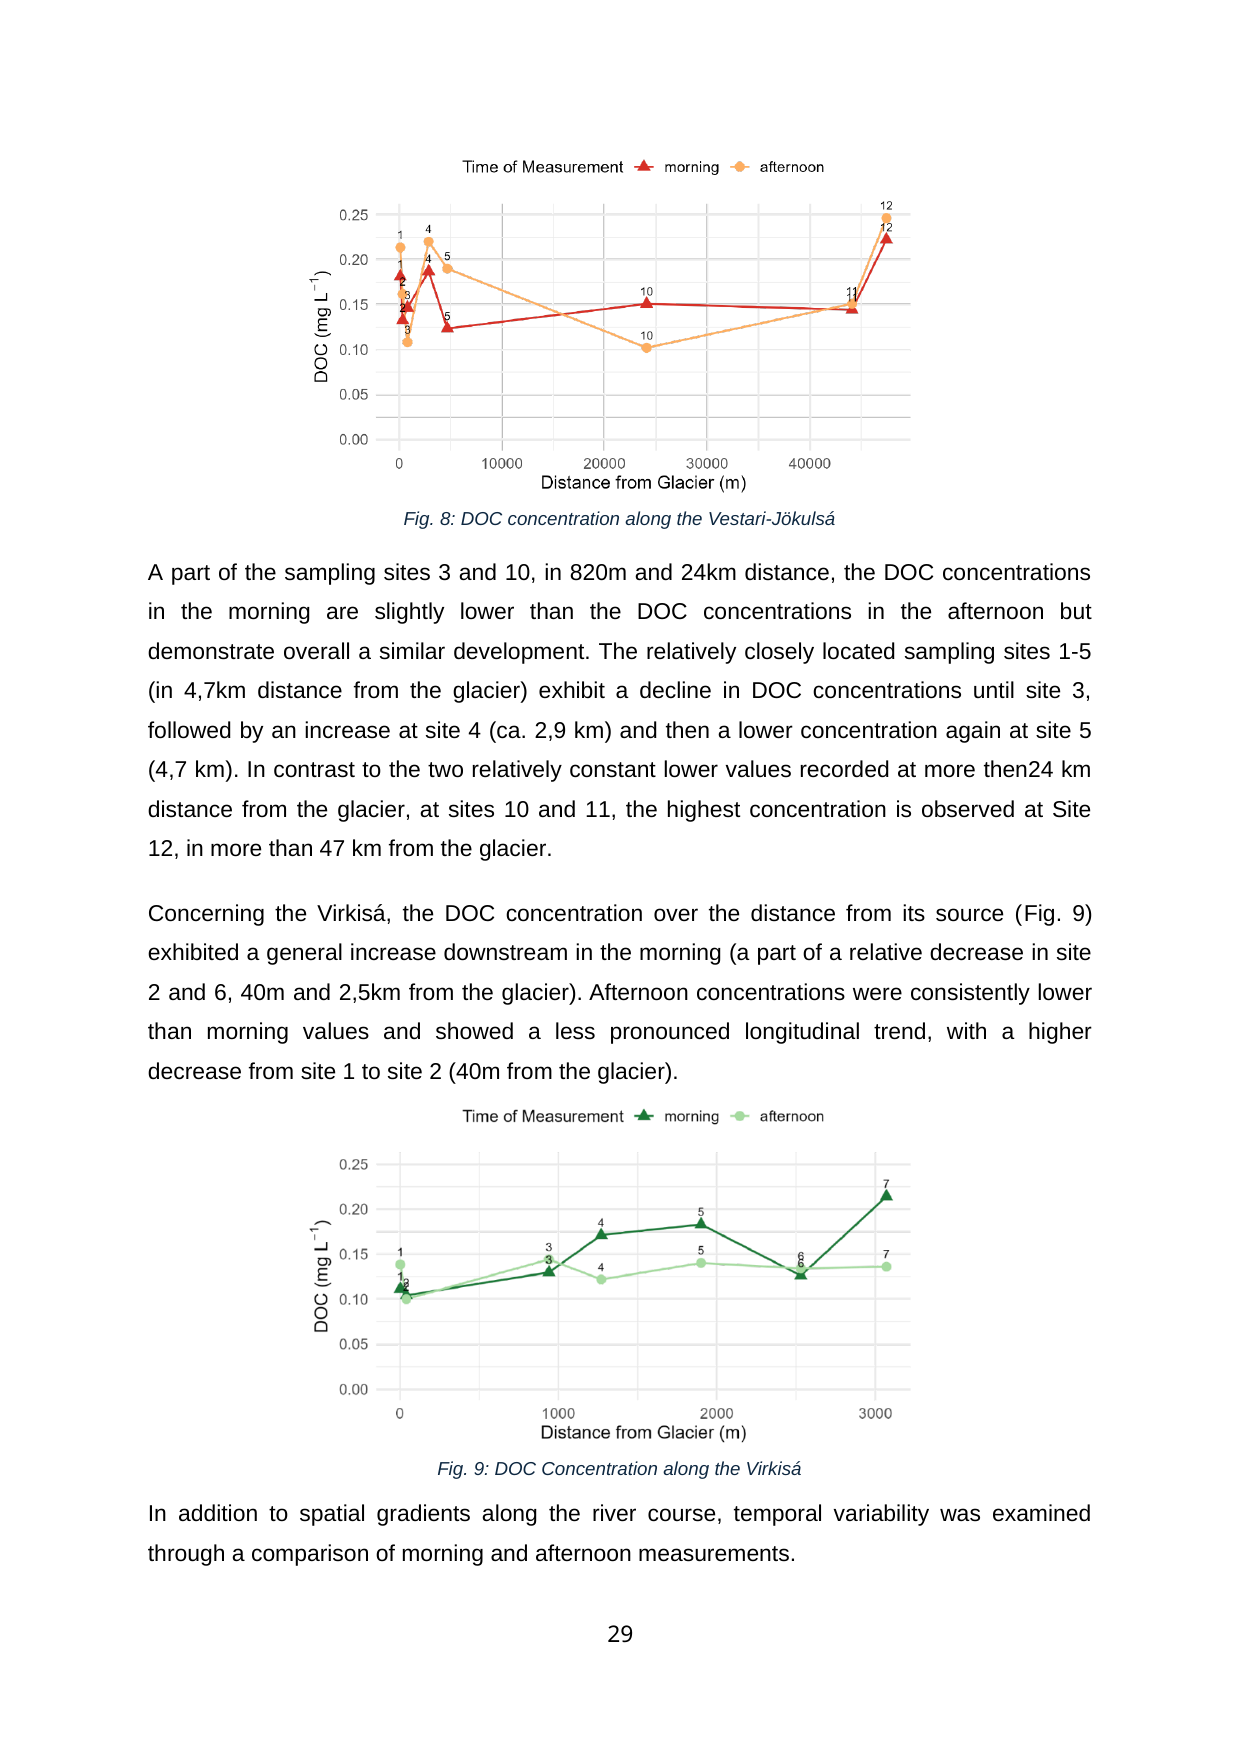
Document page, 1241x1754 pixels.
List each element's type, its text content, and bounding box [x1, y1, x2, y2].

text A part of the sampling sites 3 and 10, in 820m and 24km distance, the DOC concentrations in the morning are slightly lower than the DOC concentrations in the afternoon but demonstrate overall a similar development. The relatively closely located sampling sites 1-5 (in 4,7km distance from the glacier) exhibit a decline in DOC concentrations until site 3, followed by an increase at site 4 (ca. 2,9 km) and then a lower concentration again at site 5 (4,7 km). In contrast to the two relatively constant lower values recorded at more then24 km distance from the glacier, at sites 10 and 11, the highest concentration is observed at Site 12, in more than 47 km from the glacier. [148, 559, 1093, 862]
picture [295, 1097, 945, 1456]
text Fig. 9: DOC Concentration along the Virkisá [148, 1458, 1093, 1479]
text Fig. 8: DOC concentration along the Vestari-Jökulsá [148, 508, 1093, 530]
text Concerning the Virkisá, the DOC concentration over the distance from its source (Fig. 8) exhibited a general increase downstream in the morning (a part of a relative decrease in site 2 and 6, 40m and 2,5km from the glacier). Afternoon concentrations were consistently lower than morning values and showed a less pronounced longitudinal trend, with a higher decrease from site 1 to site 2 (40m from the glacier). [148, 900, 1093, 1084]
text In addition to spatial gradients along the river course, temporal variability was examined through a comparison of morning and afternoon measurements. [148, 1500, 1093, 1566]
picture [295, 147, 945, 506]
